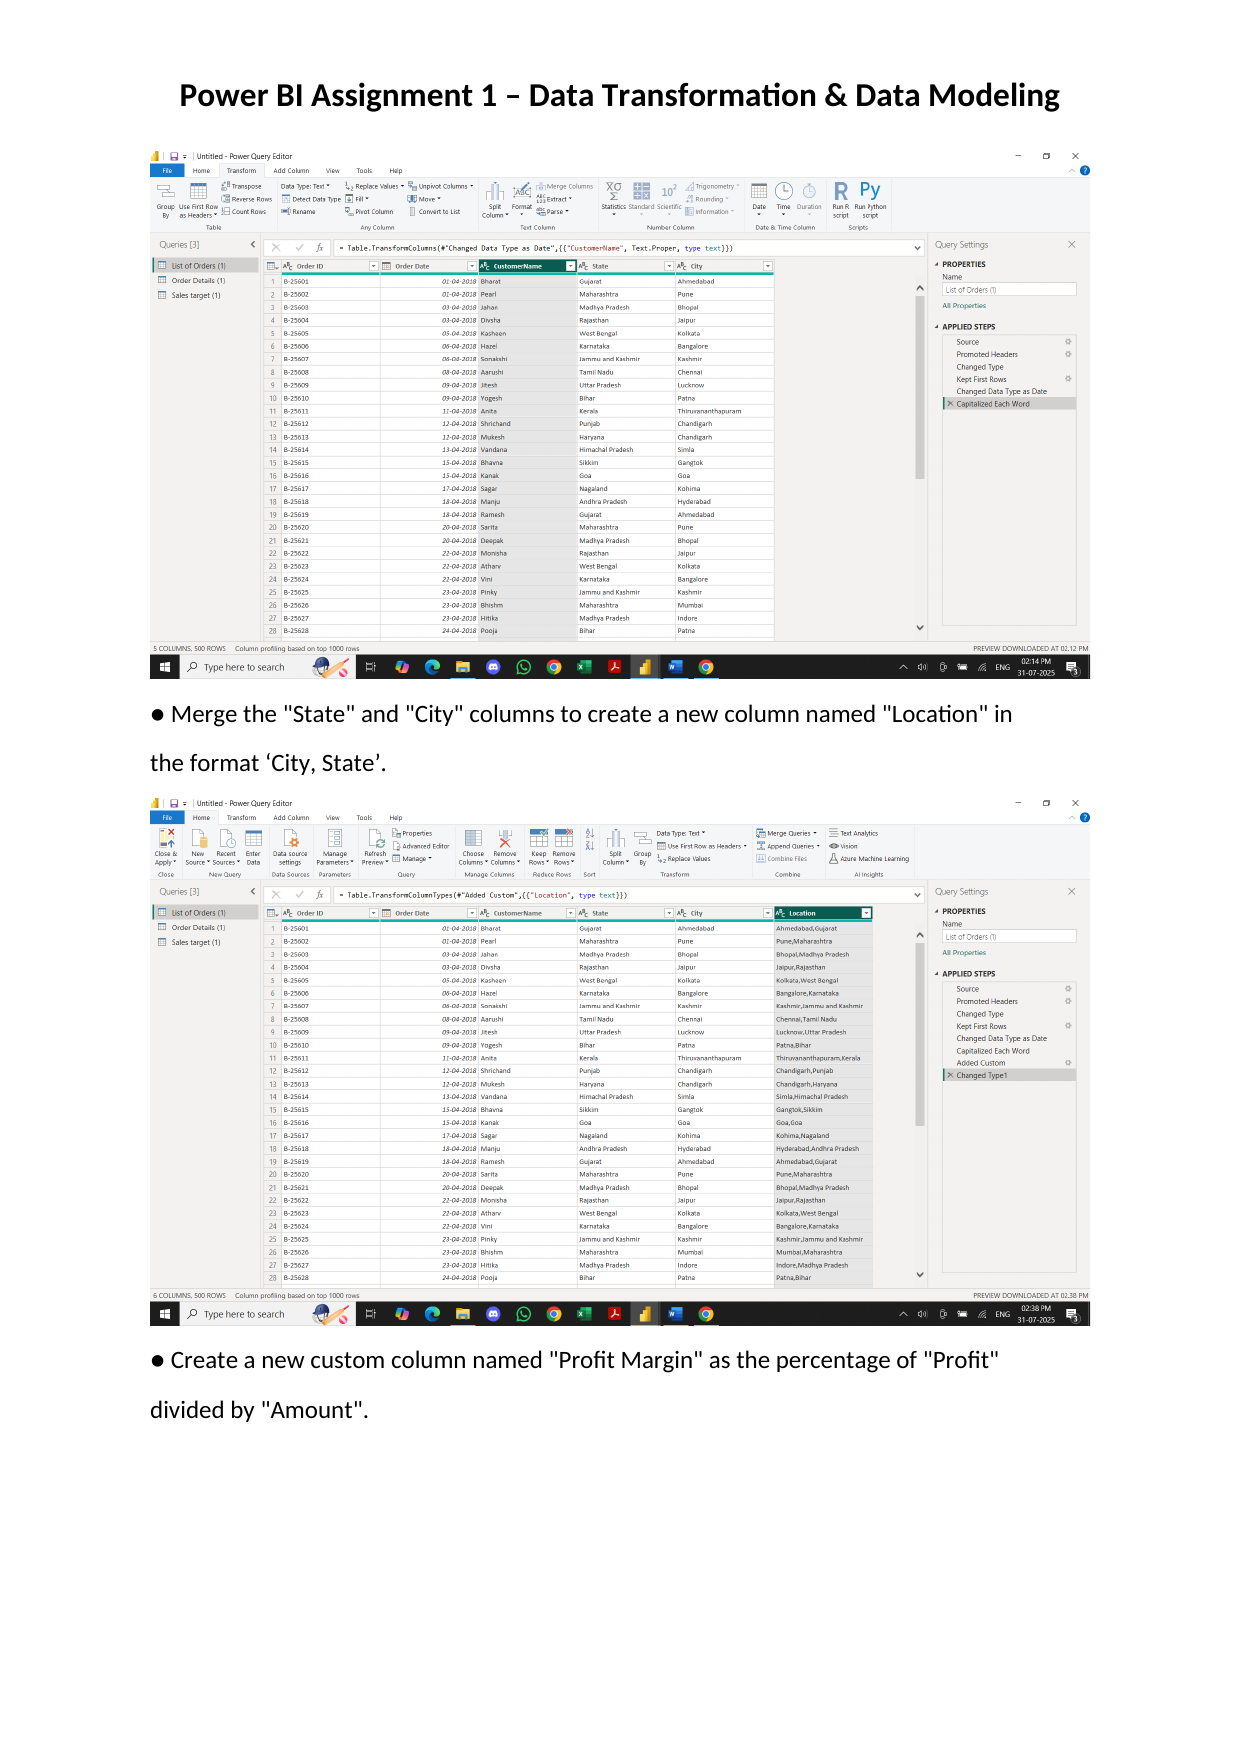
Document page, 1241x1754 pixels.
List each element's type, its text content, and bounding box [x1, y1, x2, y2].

picture [150, 150, 1091, 679]
text ● Merge the "State" and "City" columns to create a new column named "Location" in [150, 698, 1090, 728]
text divided by "Amount". [150, 1394, 1090, 1425]
picture [150, 796, 1091, 1326]
text the format ‘City, State’. [150, 747, 1090, 778]
text ● Create a new custom column named "Profit Margin" as the percentage of "Profit" [150, 1344, 1090, 1375]
